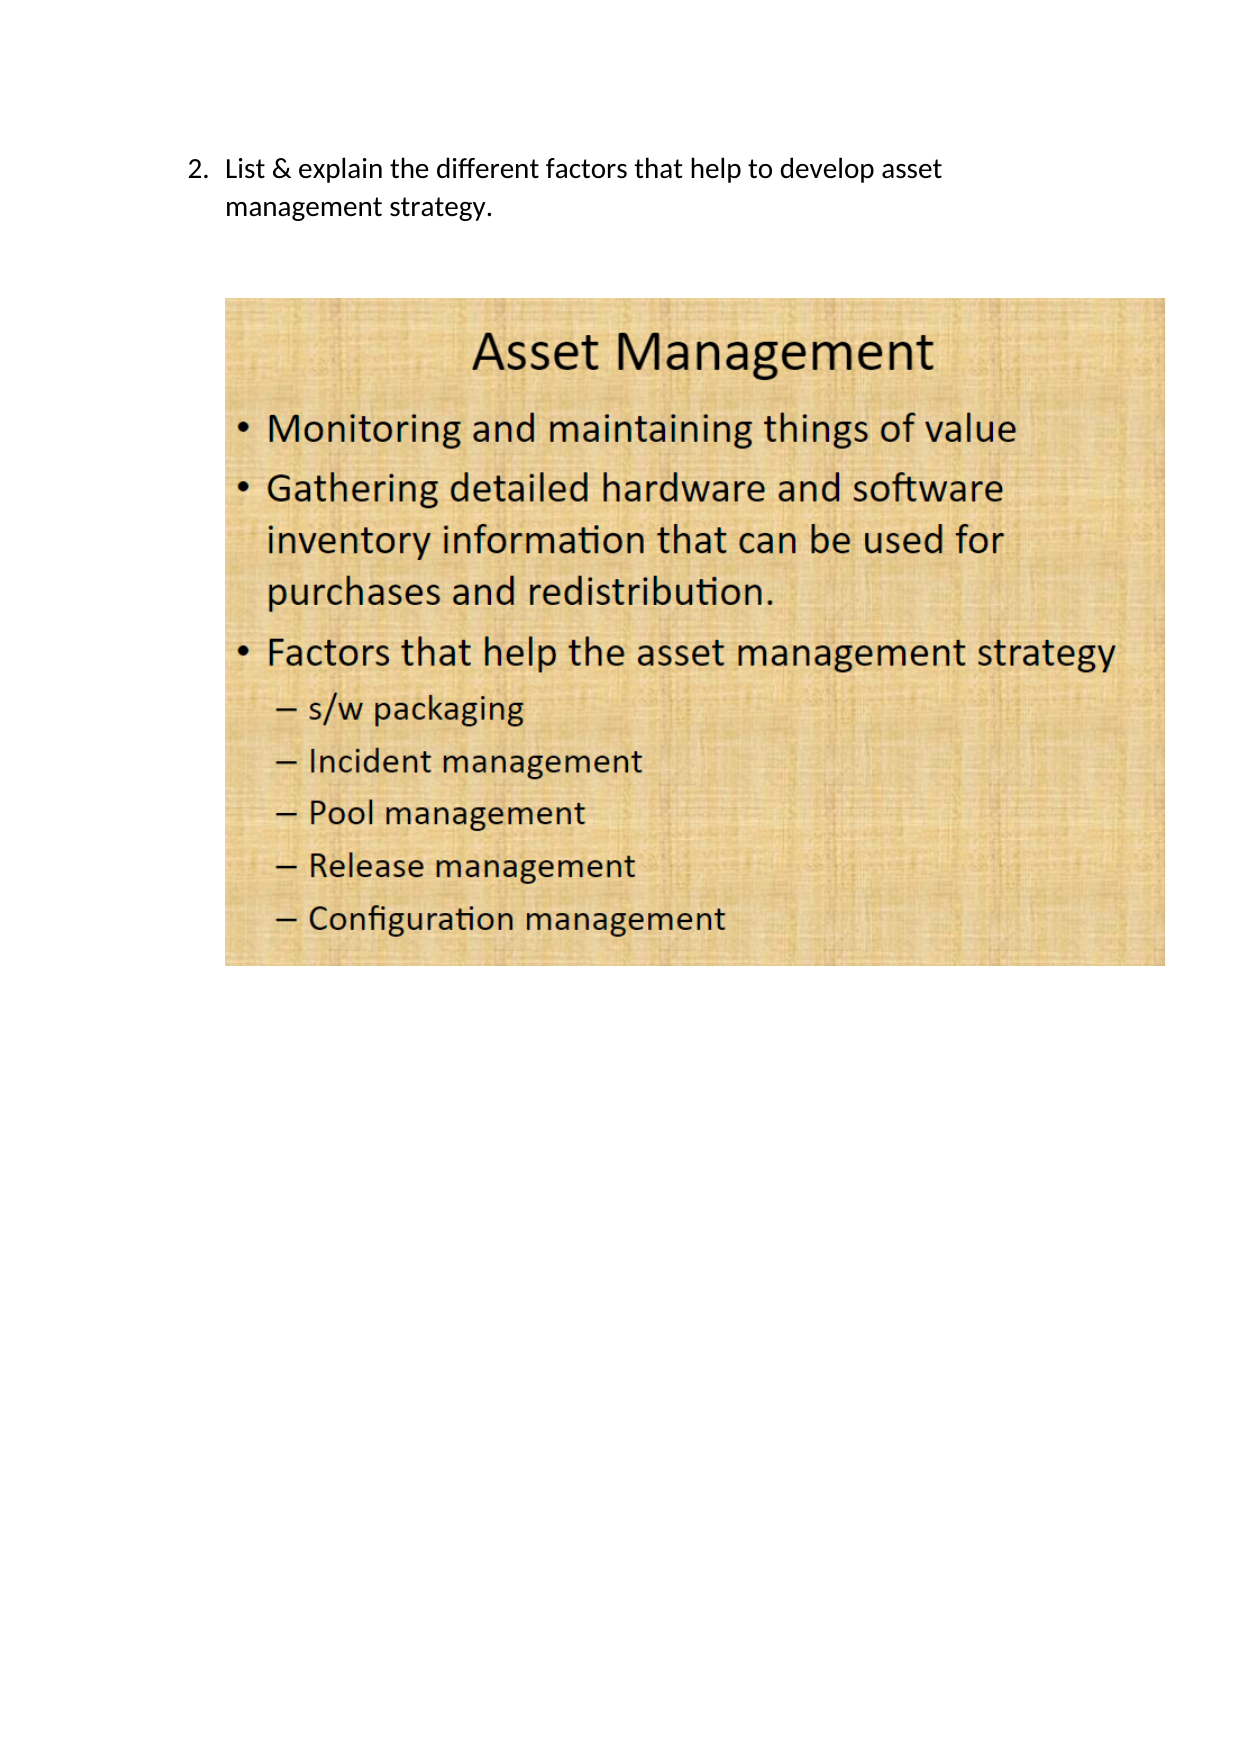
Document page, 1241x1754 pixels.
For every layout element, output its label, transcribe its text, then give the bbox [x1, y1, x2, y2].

list List & explain the different factors that help to develop asset management strategy. [187, 150, 1090, 224]
picture [225, 298, 1166, 966]
